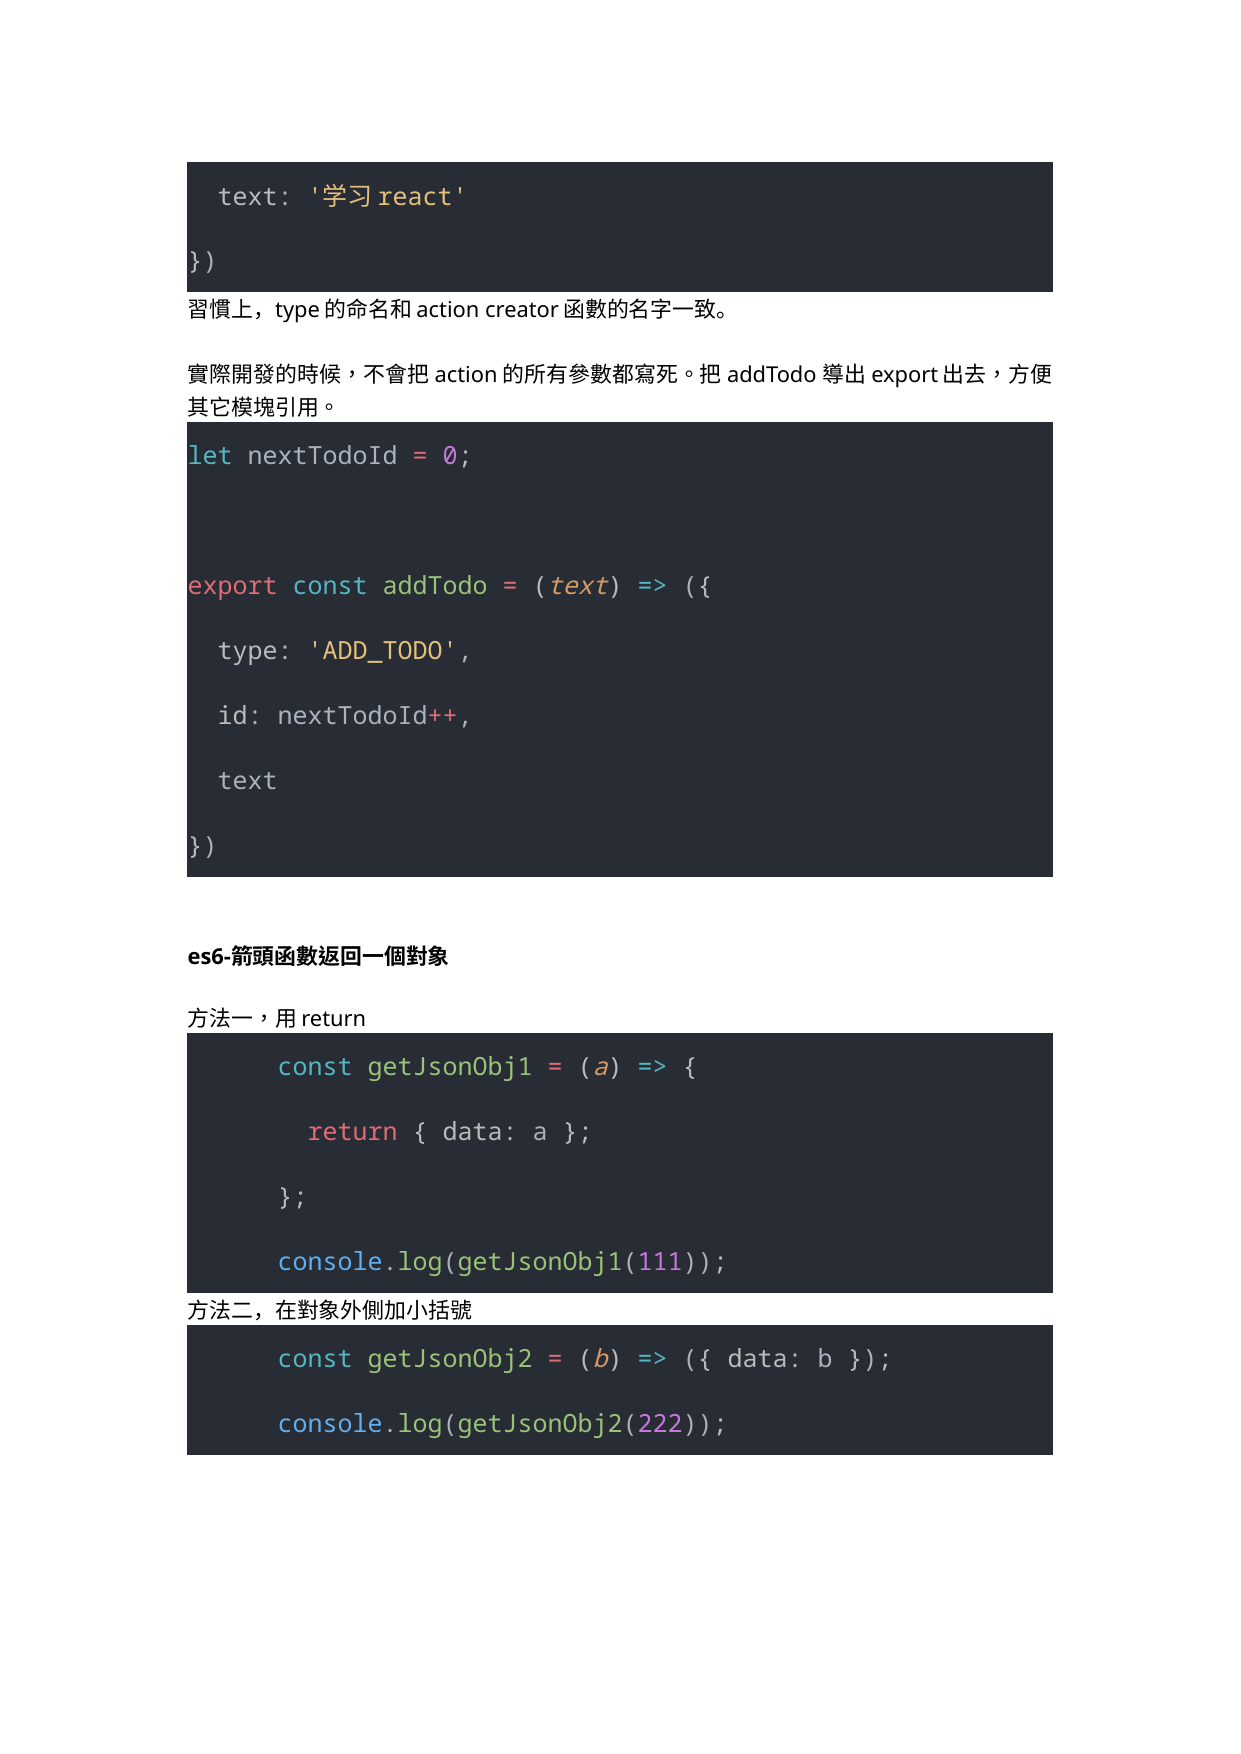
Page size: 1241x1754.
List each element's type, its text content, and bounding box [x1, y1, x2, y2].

text const getJsonObj1 = (a) => { [187, 1033, 1053, 1098]
text const getJsonObj2 = (b) => ({ data: b }); [187, 1325, 1053, 1390]
subtitle es6-箭頭函數返回一個對象 [187, 939, 1053, 971]
text 方法二，在對象外側加小括號 [187, 1293, 1053, 1325]
text }; [187, 1163, 1053, 1228]
text export const addTodo = (text) => ({ [187, 552, 1053, 617]
text id: nextTodoId++, [187, 682, 1053, 747]
text 方法一，用return [187, 1000, 1053, 1033]
text 習慣上，type的命名和action creator函數的名字一致。 [187, 292, 1053, 324]
text console.log(getJsonObj2(222)); [187, 1390, 1053, 1455]
text text: '学习react' [187, 162, 1053, 227]
text console.log(getJsonObj1(111)); [187, 1228, 1053, 1293]
text 實際開發的時候，不會把action的所有參數都寫死。把addTodo 導出export出去，方便其它模塊引用。 [187, 357, 1053, 422]
text let nextTodoId = 0; [187, 422, 1053, 487]
text text [187, 747, 1053, 812]
text return { data: a }; [187, 1098, 1053, 1163]
text type: 'ADD_TODO', [187, 617, 1053, 682]
text }) [187, 227, 1053, 292]
text }) [187, 812, 1053, 877]
